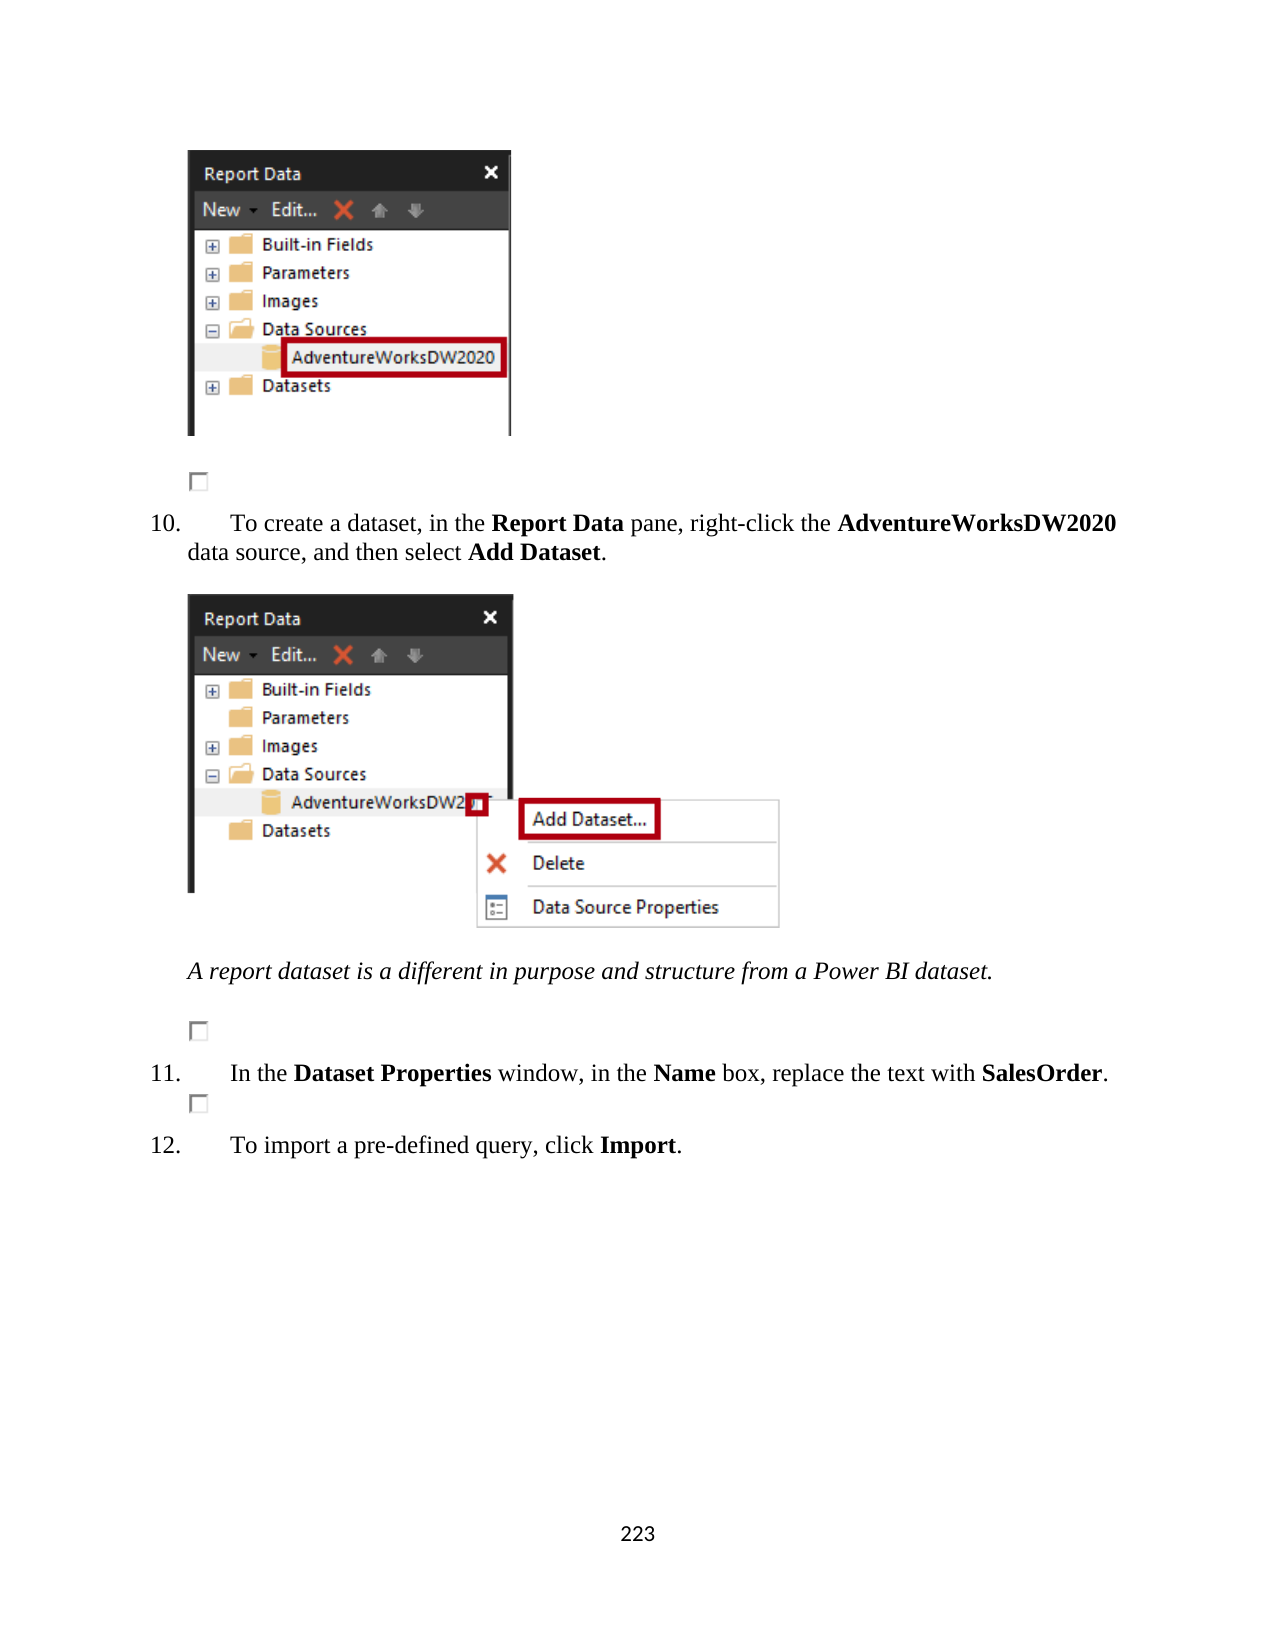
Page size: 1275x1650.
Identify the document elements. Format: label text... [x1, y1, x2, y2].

picture [187, 594, 780, 928]
list To import a pre-defined query, click Import. [150, 1086, 1162, 1159]
list To create a dataset, in the Report Data pane, right-click the AdventureWorksDW2020 data source, and then select Add Dataset. [150, 464, 1162, 566]
list In the Dataset Properties window, in the Name box, replace the text with SalesOrder. [150, 1014, 1162, 1086]
text A report dataset is a different in purpose and structure from a Power BI dataset. [187, 956, 1162, 985]
picture [187, 150, 512, 436]
